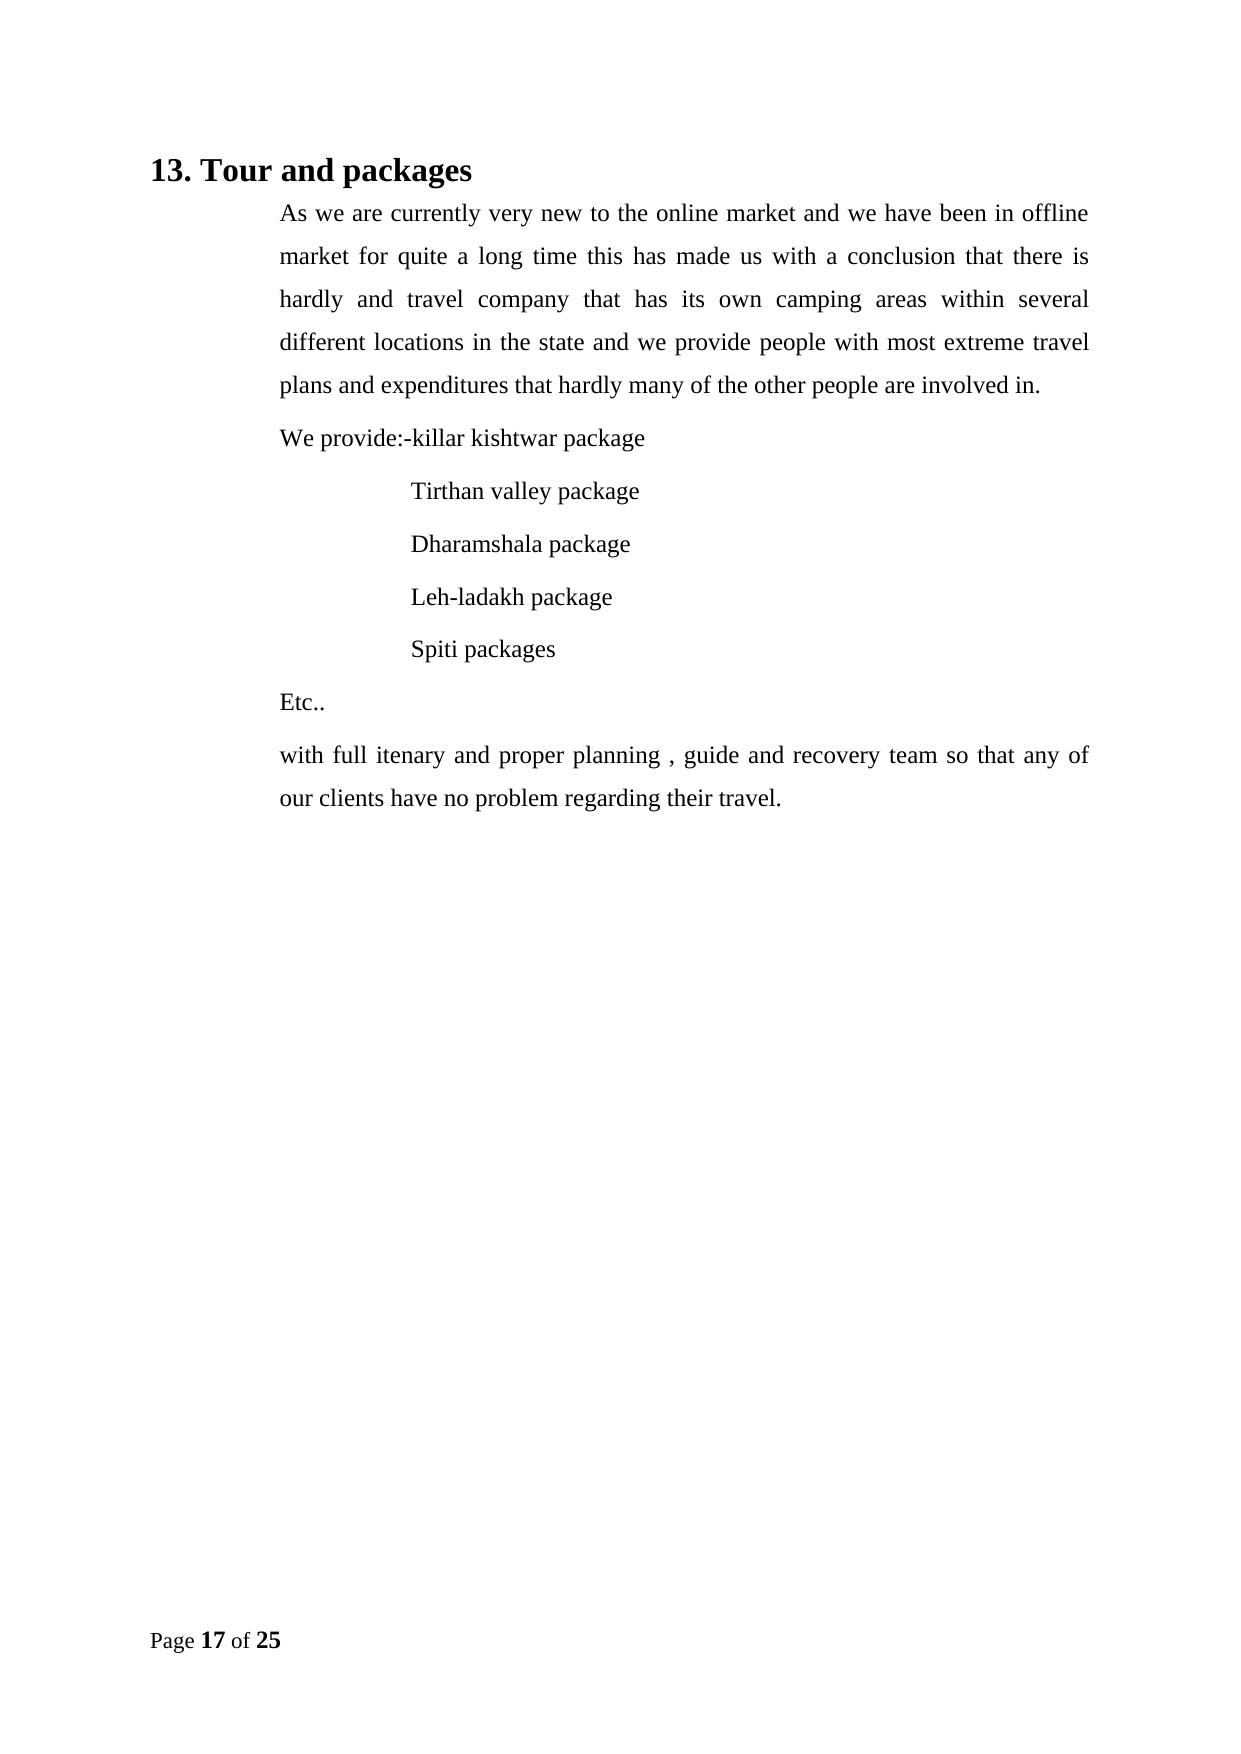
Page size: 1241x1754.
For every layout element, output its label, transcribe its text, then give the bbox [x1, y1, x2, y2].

subtitle 13. Tour and packages [150, 150, 1090, 188]
subtitle Tirthan valley package [279, 476, 1090, 505]
subtitle Dharamshala package [279, 529, 1090, 558]
subtitle Spiti packages [279, 634, 1090, 663]
subtitle Leh-ladakh package [279, 582, 1090, 611]
subtitle We provide:-killar kishtwar package [279, 423, 1090, 452]
subtitle As we are currently very new to the online market and we have been in offline market for quite a long time this has made us with a conclusion that there is hardly and travel company that has its own camping areas within several different locations in the state and we provide people with most extreme travel plans and expenditures that hardly many of the other people are involved in. [279, 198, 1090, 399]
subtitle with full itenary and proper planning , guide and recovery team so that any of our clients have no problem regarding their travel. [279, 740, 1090, 812]
subtitle Etc.. [279, 687, 1090, 716]
